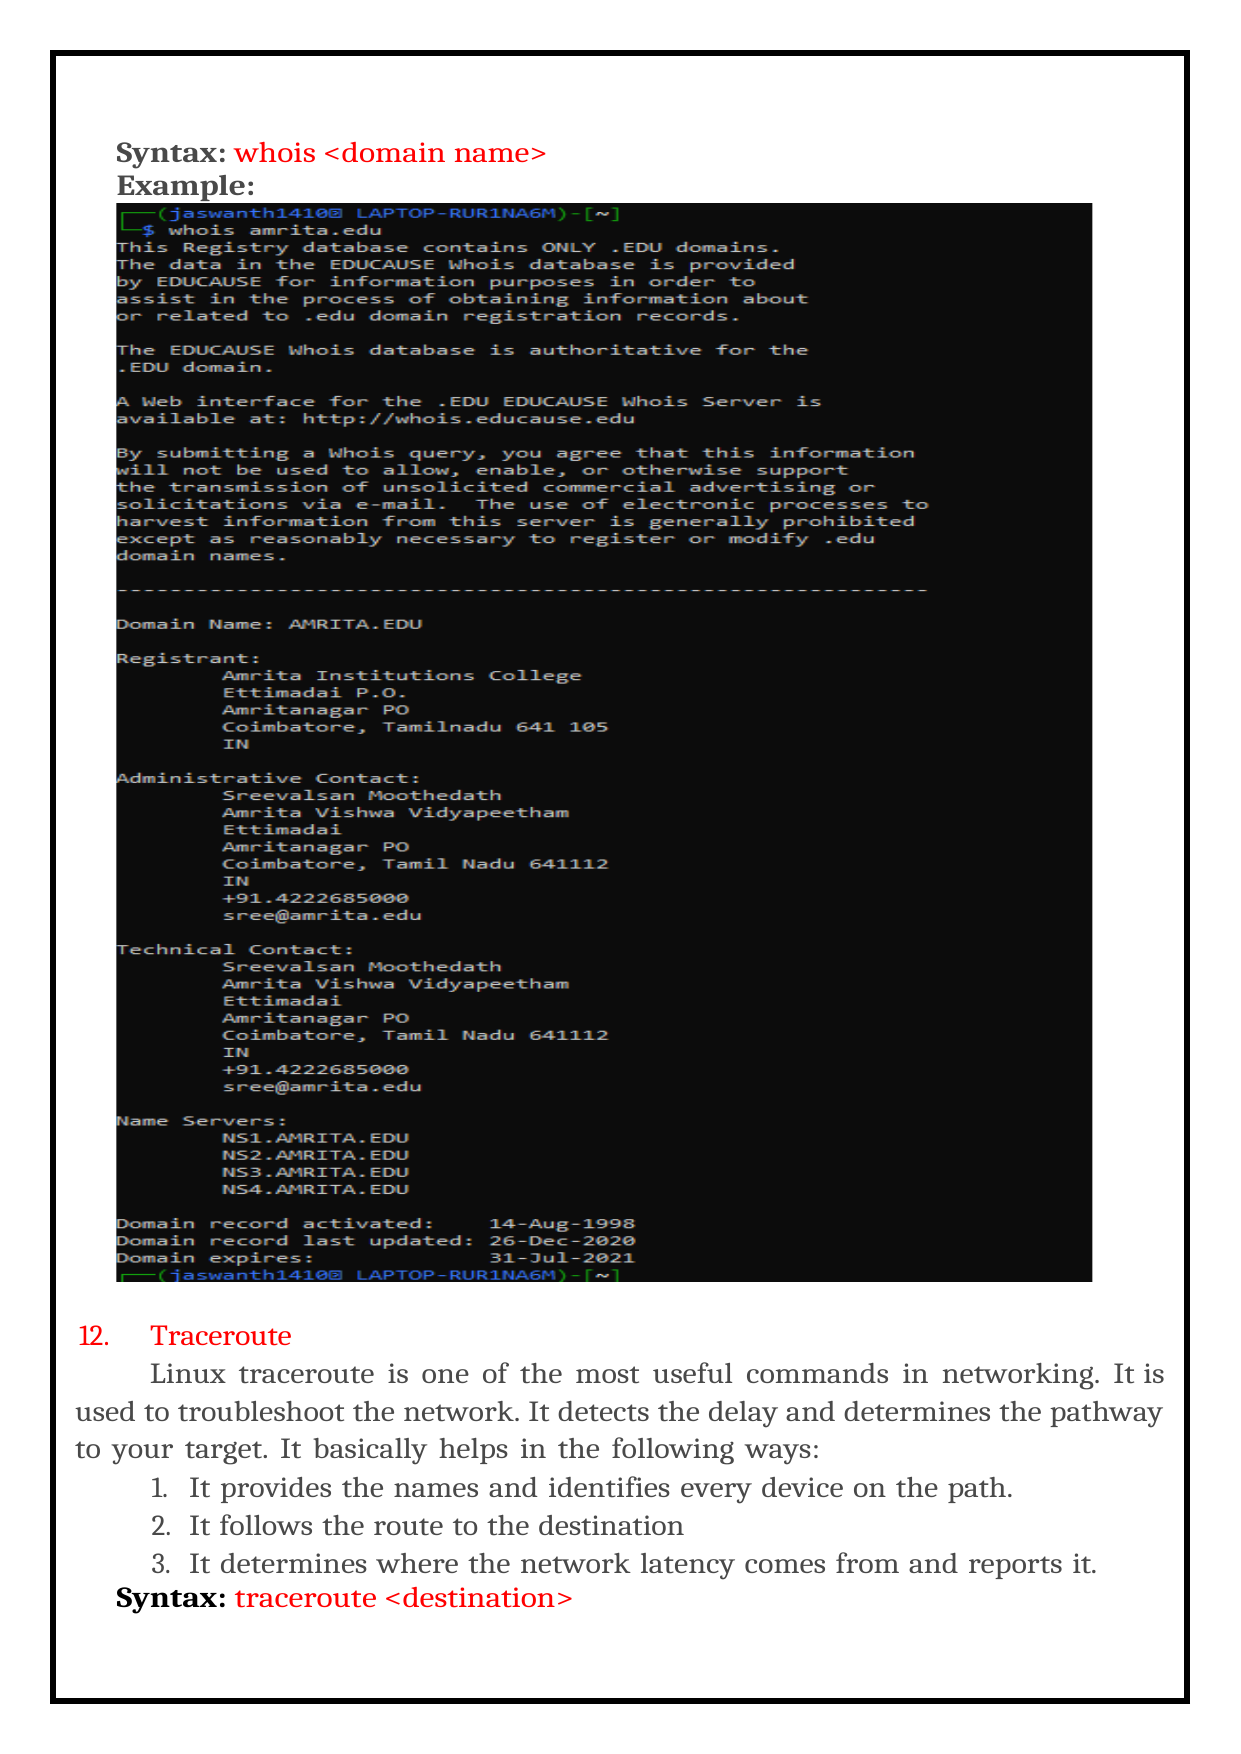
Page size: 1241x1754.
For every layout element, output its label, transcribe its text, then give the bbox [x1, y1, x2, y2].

text Syntax: traceroute <destination> [116, 1581, 1180, 1615]
list It provides the names and identifies every device on the path. [151, 1471, 1180, 1504]
list It follows the route to the destination [151, 1509, 1180, 1543]
text Linux traceroute is one of the most useful commands in networking. It is used to troubleshoot the network. It detects the delay and determines the pathway to your target. It basically helps in the following ways: [75, 1357, 1165, 1466]
text Example: [116, 169, 1180, 203]
list It determines where the network latency comes from and reports it. [151, 1548, 1180, 1581]
picture [116, 203, 1093, 1282]
list Traceroute [79, 1319, 1180, 1352]
text Syntax: whois <domain name> [116, 136, 1180, 169]
